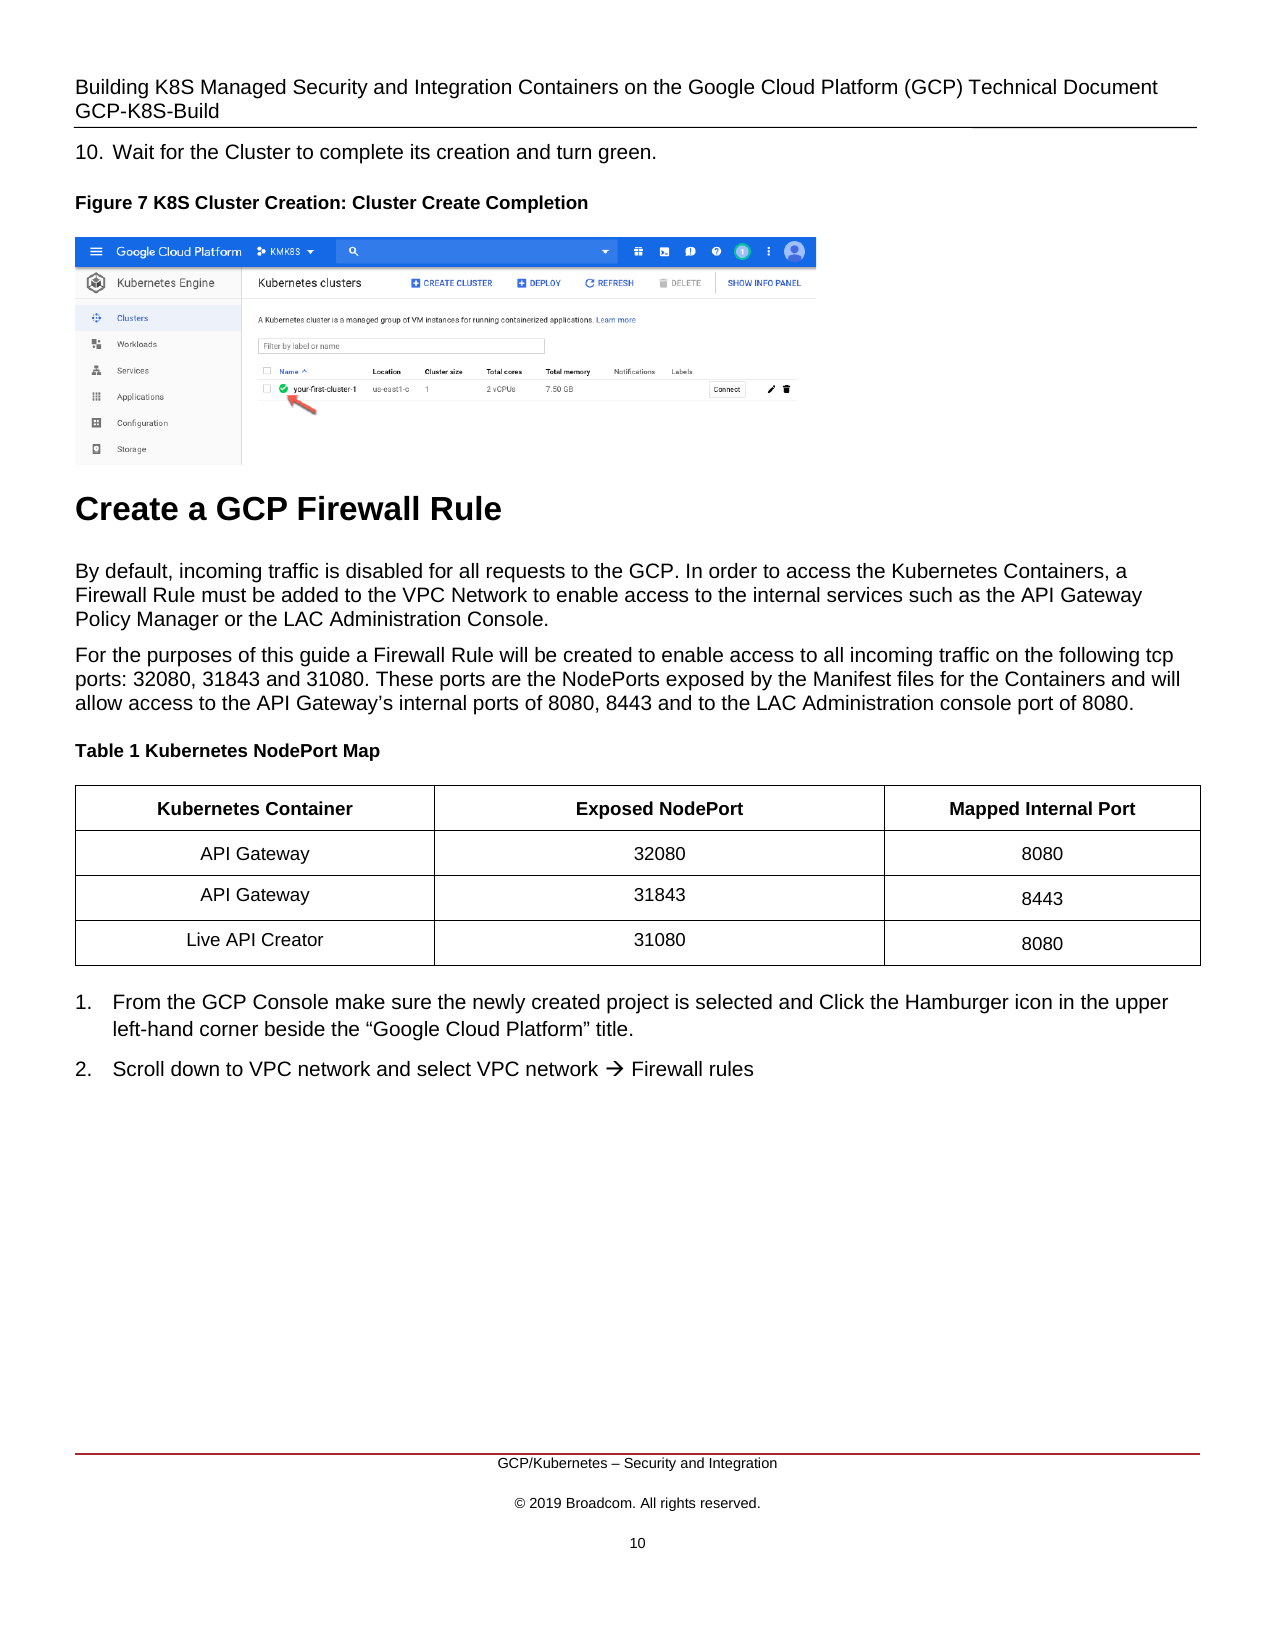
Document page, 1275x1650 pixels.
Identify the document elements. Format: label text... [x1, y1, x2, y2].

table_cell 8080 [885, 831, 1200, 875]
table_cell 32080 [435, 831, 884, 875]
table_cell API Gateway [76, 831, 434, 875]
table_header Mapped Internal Port [885, 786, 1200, 830]
table_cell API Gateway [76, 876, 434, 920]
table_cell 8080 [885, 921, 1200, 965]
list Scroll down to VPC network and select VPC network Firewall rules [75, 1057, 1200, 1081]
list From the GCP Console make sure the newly created project is selected and Click the Hamburger icon in the upper left-hand corner beside the “Google Cloud Platform” title. [75, 990, 1200, 1041]
text K8S Cluster Creation: Cluster Create Completion [75, 192, 1200, 214]
subtitle Create a GCP Firewall Rule [75, 489, 1200, 528]
table_cell Live API Creator [76, 921, 434, 965]
picture [75, 237, 817, 465]
table_header Kubernetes Container [76, 786, 434, 830]
text For the purposes of this guide a Firewall Rule will be created to enable access to all incoming traffic on the following tcp ports: 32080, 31843 and 31080. These ports are the NodePorts exposed by the Manifest files for the Containers and will allow access to the API Gateway’s internal ports of 8080, 8443 and to the LAC Administration console port of 8080. [75, 643, 1200, 715]
text Wait for the Cluster to complete its creation and turn green. [75, 140, 1200, 164]
table_cell 31080 [435, 921, 884, 965]
table_header Exposed NodePort [435, 786, 884, 830]
text By default, incoming traffic is disabled for all requests to the GCP. In order to access the Kubernetes Containers, a Firewall Rule must be added to the VPC Network to enable access to the internal services such as the API Gateway Policy Manager or the LAC Administration Console. [75, 558, 1200, 630]
text Kubernetes NodePort Map [75, 740, 1200, 761]
table_cell 8443 [885, 876, 1200, 920]
table_cell 31843 [435, 876, 884, 920]
